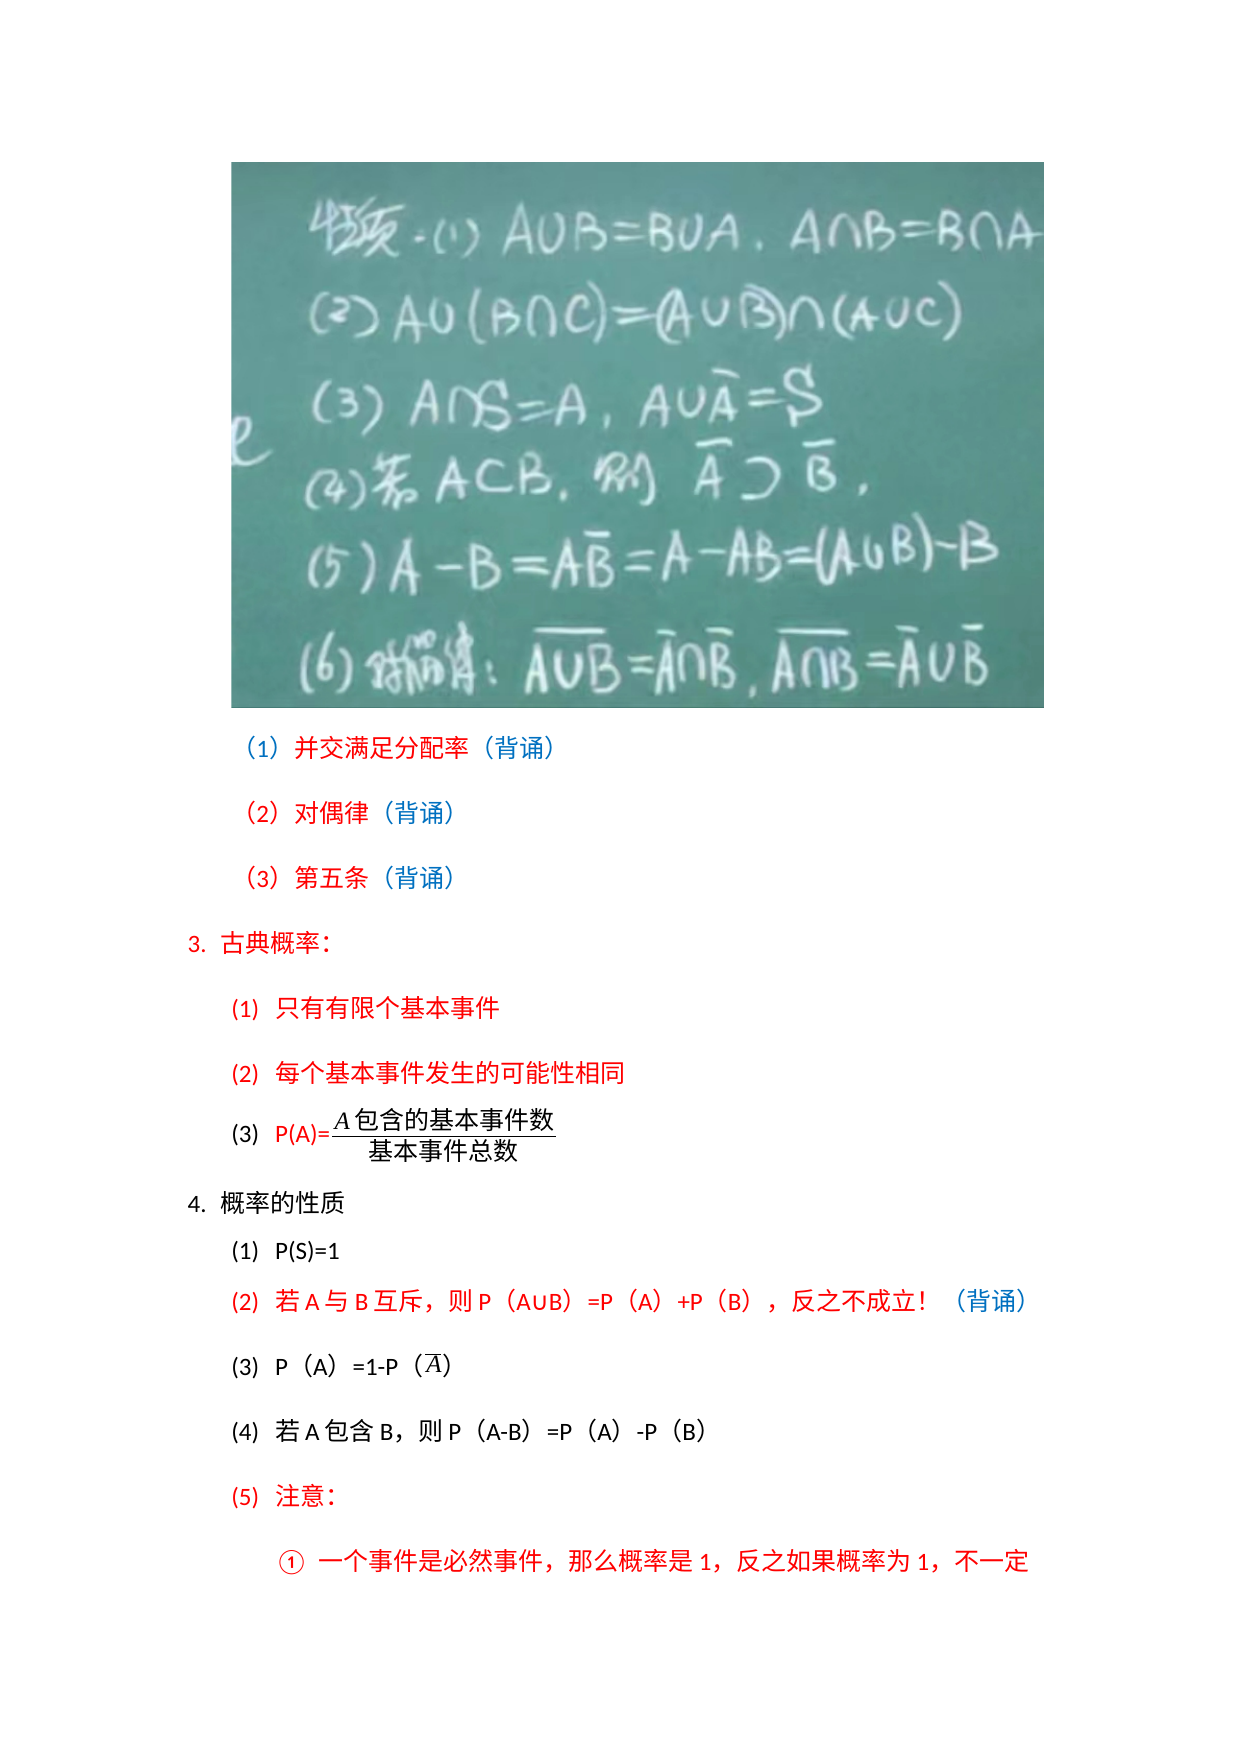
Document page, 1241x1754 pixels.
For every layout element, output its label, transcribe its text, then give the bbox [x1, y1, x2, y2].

list 每个基本事件发生的可能性相同 [231, 1039, 1053, 1104]
list P(S)=1 [231, 1234, 1053, 1267]
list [275, 1527, 1053, 1592]
list 对偶律（背诵） [231, 779, 1053, 844]
picture [231, 162, 1044, 708]
list 若A与B互斥，则P（A∪B）=P（A）+P（B），反之不成立！（背诵） [231, 1267, 1053, 1332]
list 若A包含B，则P（A-B）=P（A）-P（B） [231, 1397, 1053, 1462]
list P（A）=1-P（） [231, 1332, 1053, 1397]
list P(A)= [231, 1104, 1053, 1169]
list 只有有限个基本事件 [231, 974, 1053, 1039]
list 概率的性质 [187, 1169, 1053, 1234]
list 注意： [231, 1462, 1053, 1527]
list 第五条（背诵） [231, 844, 1053, 909]
list 并交满足分配率（背诵） [231, 714, 1053, 779]
list 古典概率： [187, 909, 1053, 974]
